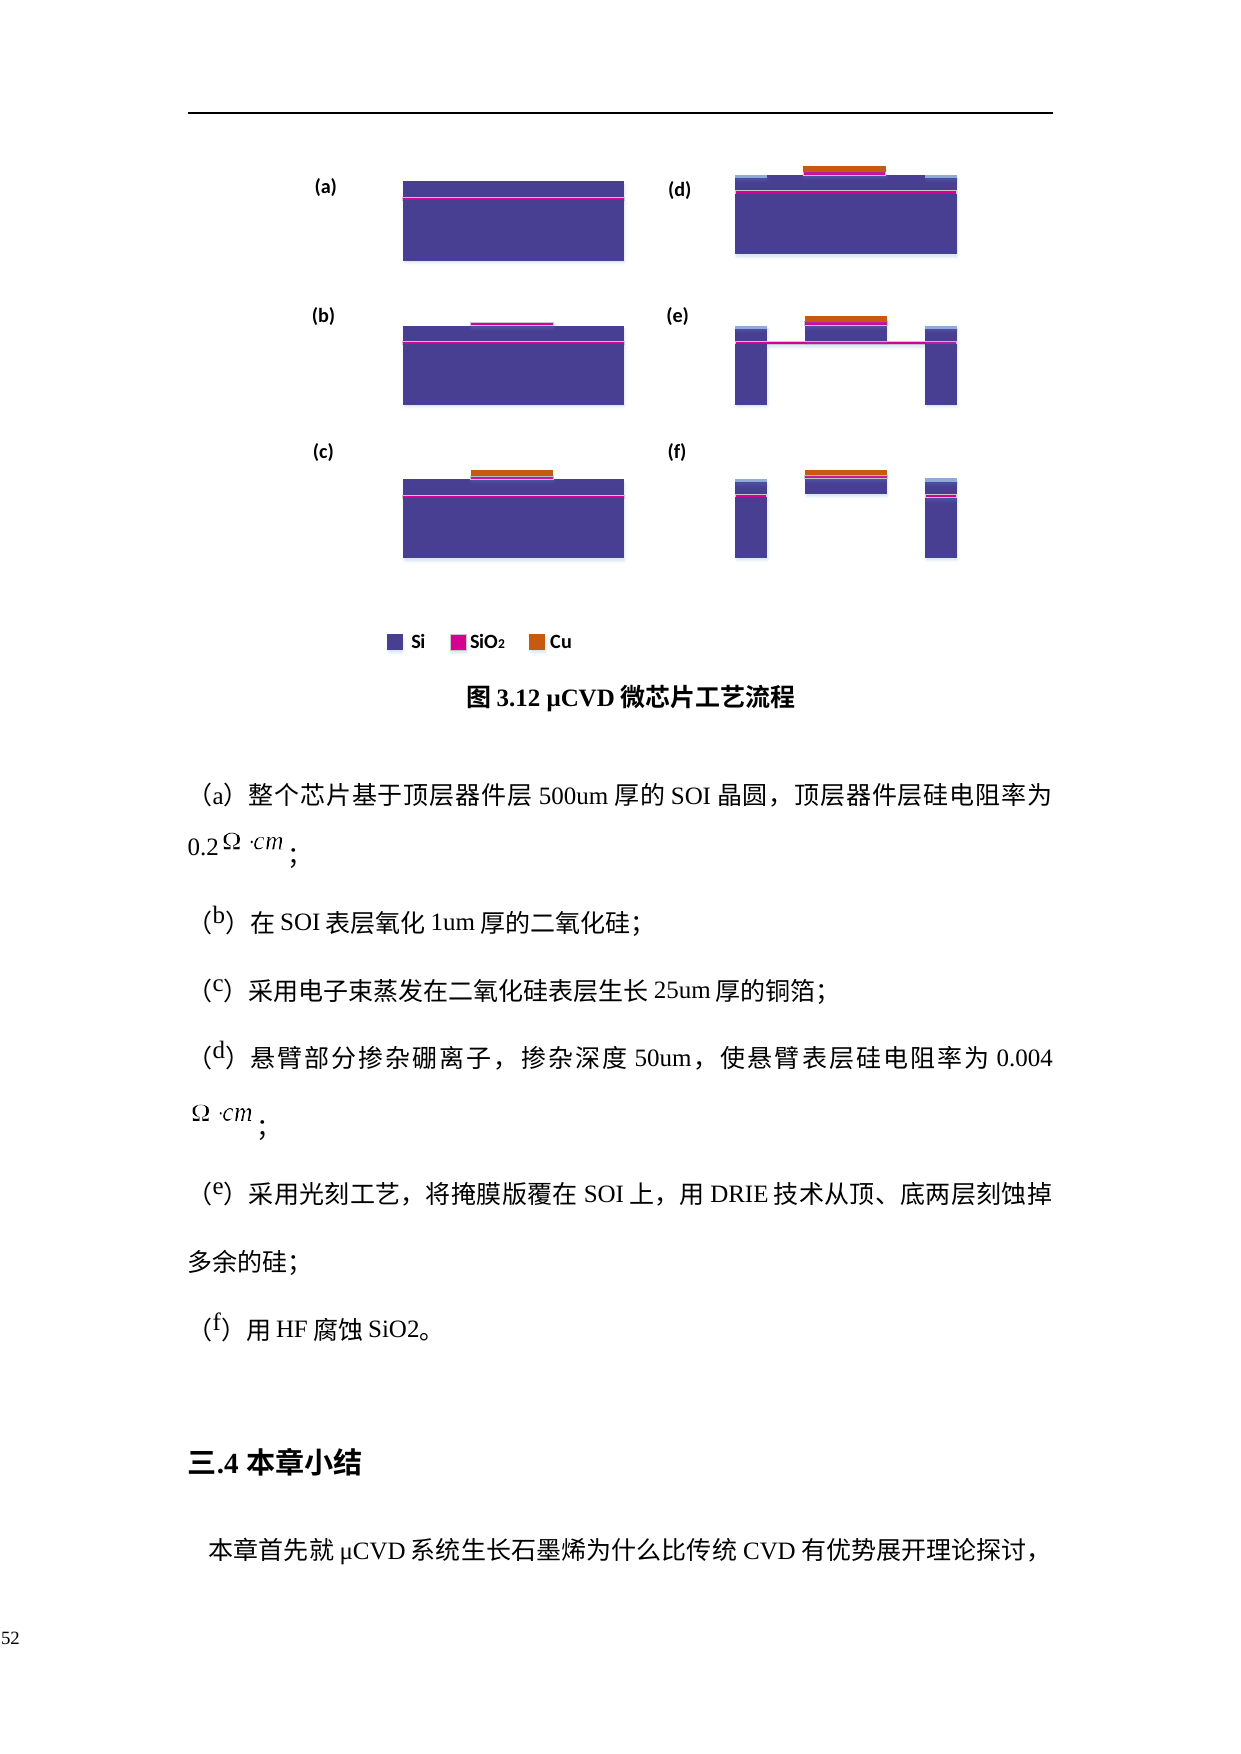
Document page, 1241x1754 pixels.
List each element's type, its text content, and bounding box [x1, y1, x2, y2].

list 用HF腐蚀SiO2。 [187, 1302, 1053, 1347]
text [187, 1530, 1053, 1567]
list 采用光刻工艺，将掩膜版覆在SOI上，用DRIE技术从顶、底两层刻蚀掉多余的硅； [187, 1166, 1053, 1279]
subtitle 本章小结 [187, 1440, 1053, 1482]
list 整个芯片基于顶层器件层500um厚的SOI晶圆，顶层器件层硅电阻率为0.2； [187, 775, 1053, 871]
text 图3.12 μCVD微芯片工艺流程 [187, 678, 1053, 714]
list 采用电子束蒸发在二氧化硅表层生长25um厚的铜箔； [187, 962, 1053, 1007]
list 在SOI表层氧化1um厚的二氧化硅； [187, 894, 1053, 939]
list 悬臂部分掺杂硼离子，掺杂深度50um，使悬臂表层硅电阻率为0.004； [187, 1030, 1053, 1143]
